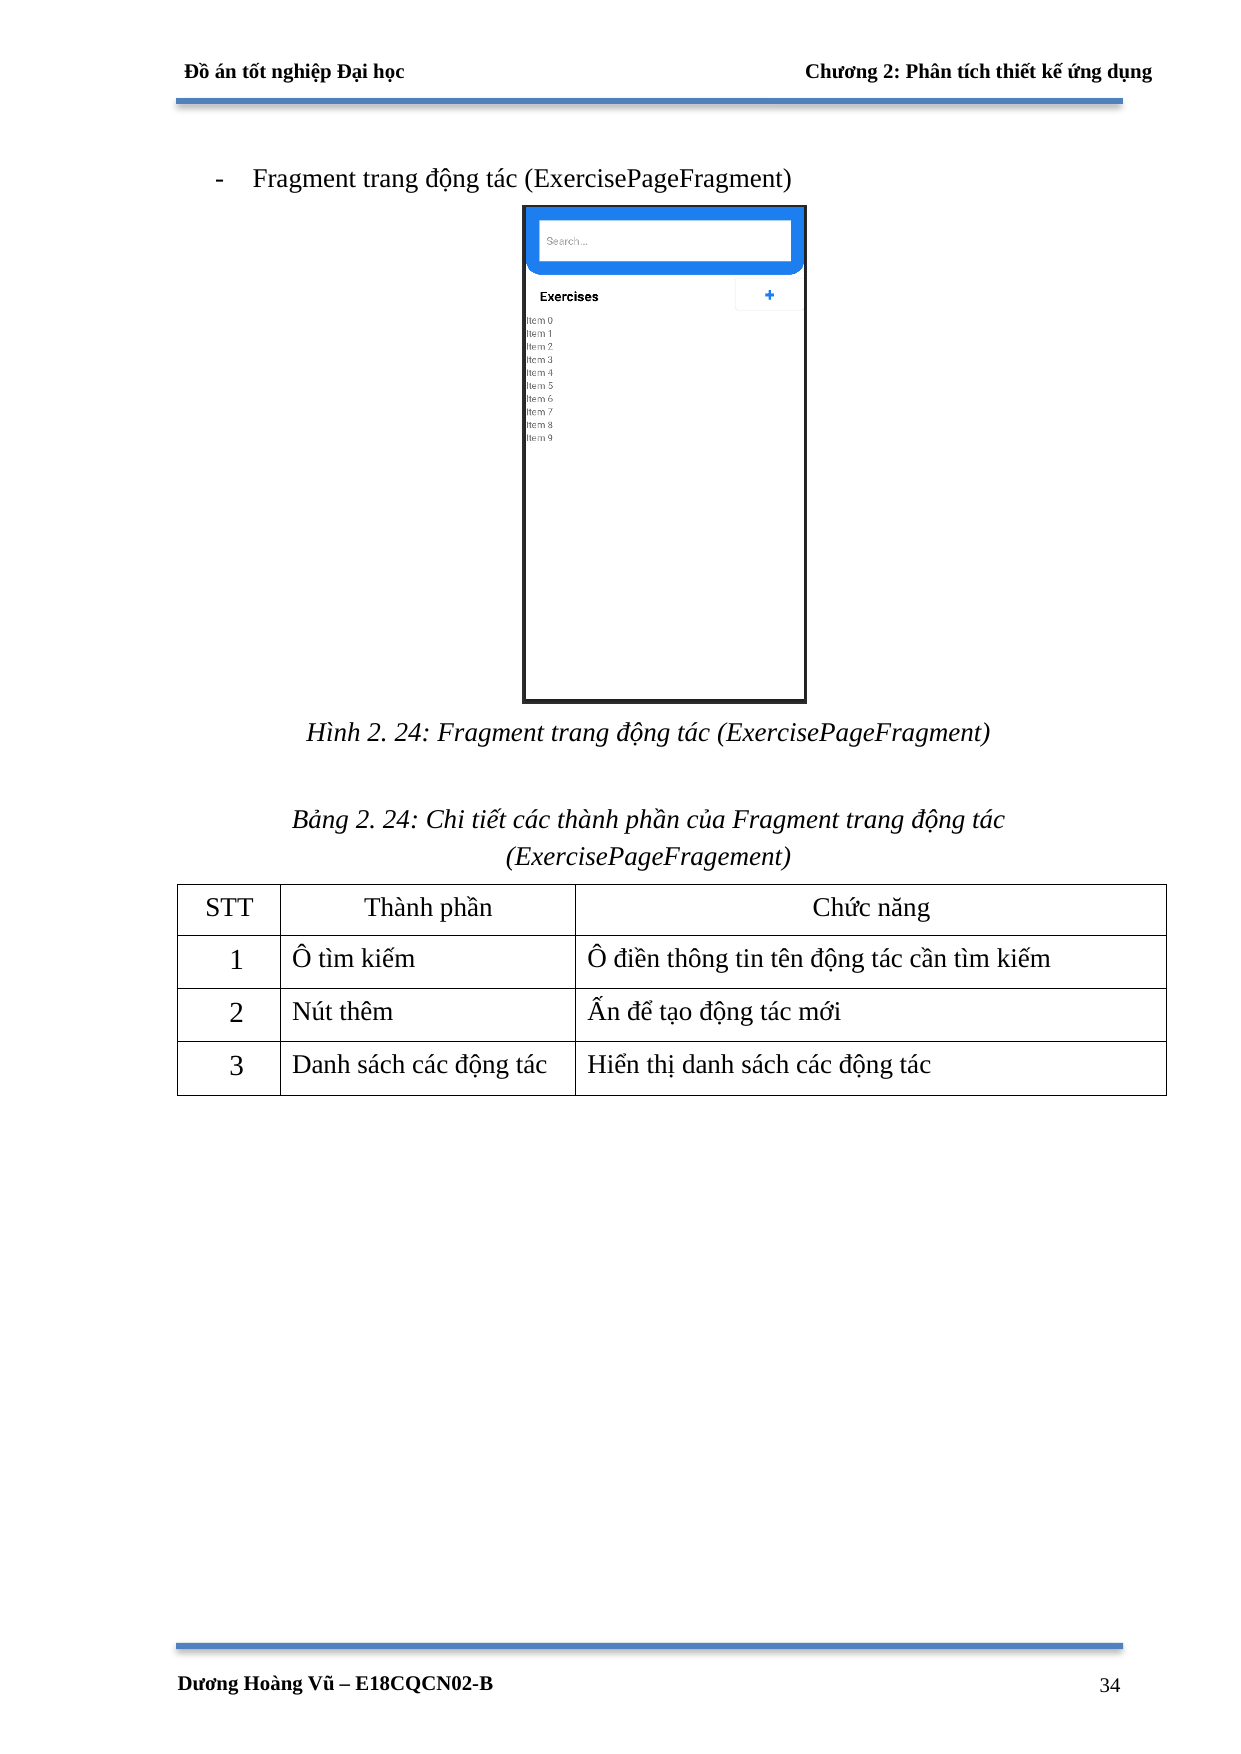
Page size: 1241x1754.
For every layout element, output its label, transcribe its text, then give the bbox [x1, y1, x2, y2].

table_cell Danh sách các động tác [281, 1042, 575, 1094]
text Bảng 2. 24: Chi tiết các thành phần của Fragment trang động tác (ExercisePageFragement) [177, 803, 1122, 872]
table_header Thành phần [281, 885, 575, 935]
table_cell Nút thêm [281, 989, 575, 1041]
table_cell [178, 1042, 280, 1094]
list Fragment trang động tác (ExercisePageFragment) [215, 162, 1122, 193]
table_cell [178, 936, 280, 988]
text Hình 2. 24: Fragment trang động tác (ExercisePageFragment) [177, 716, 1122, 747]
table_cell Ô tìm kiếm [281, 936, 575, 988]
picture [522, 205, 807, 704]
table_cell [178, 989, 280, 1041]
table_header Chức năng [576, 885, 1166, 935]
table_cell Hiển thị danh sách các động tác [576, 1042, 1166, 1094]
table_header STT [178, 885, 280, 935]
table_cell Ấn để tạo động tác mới [576, 989, 1166, 1041]
table_cell Ô điền thông tin tên động tác cần tìm kiếm [576, 936, 1166, 988]
